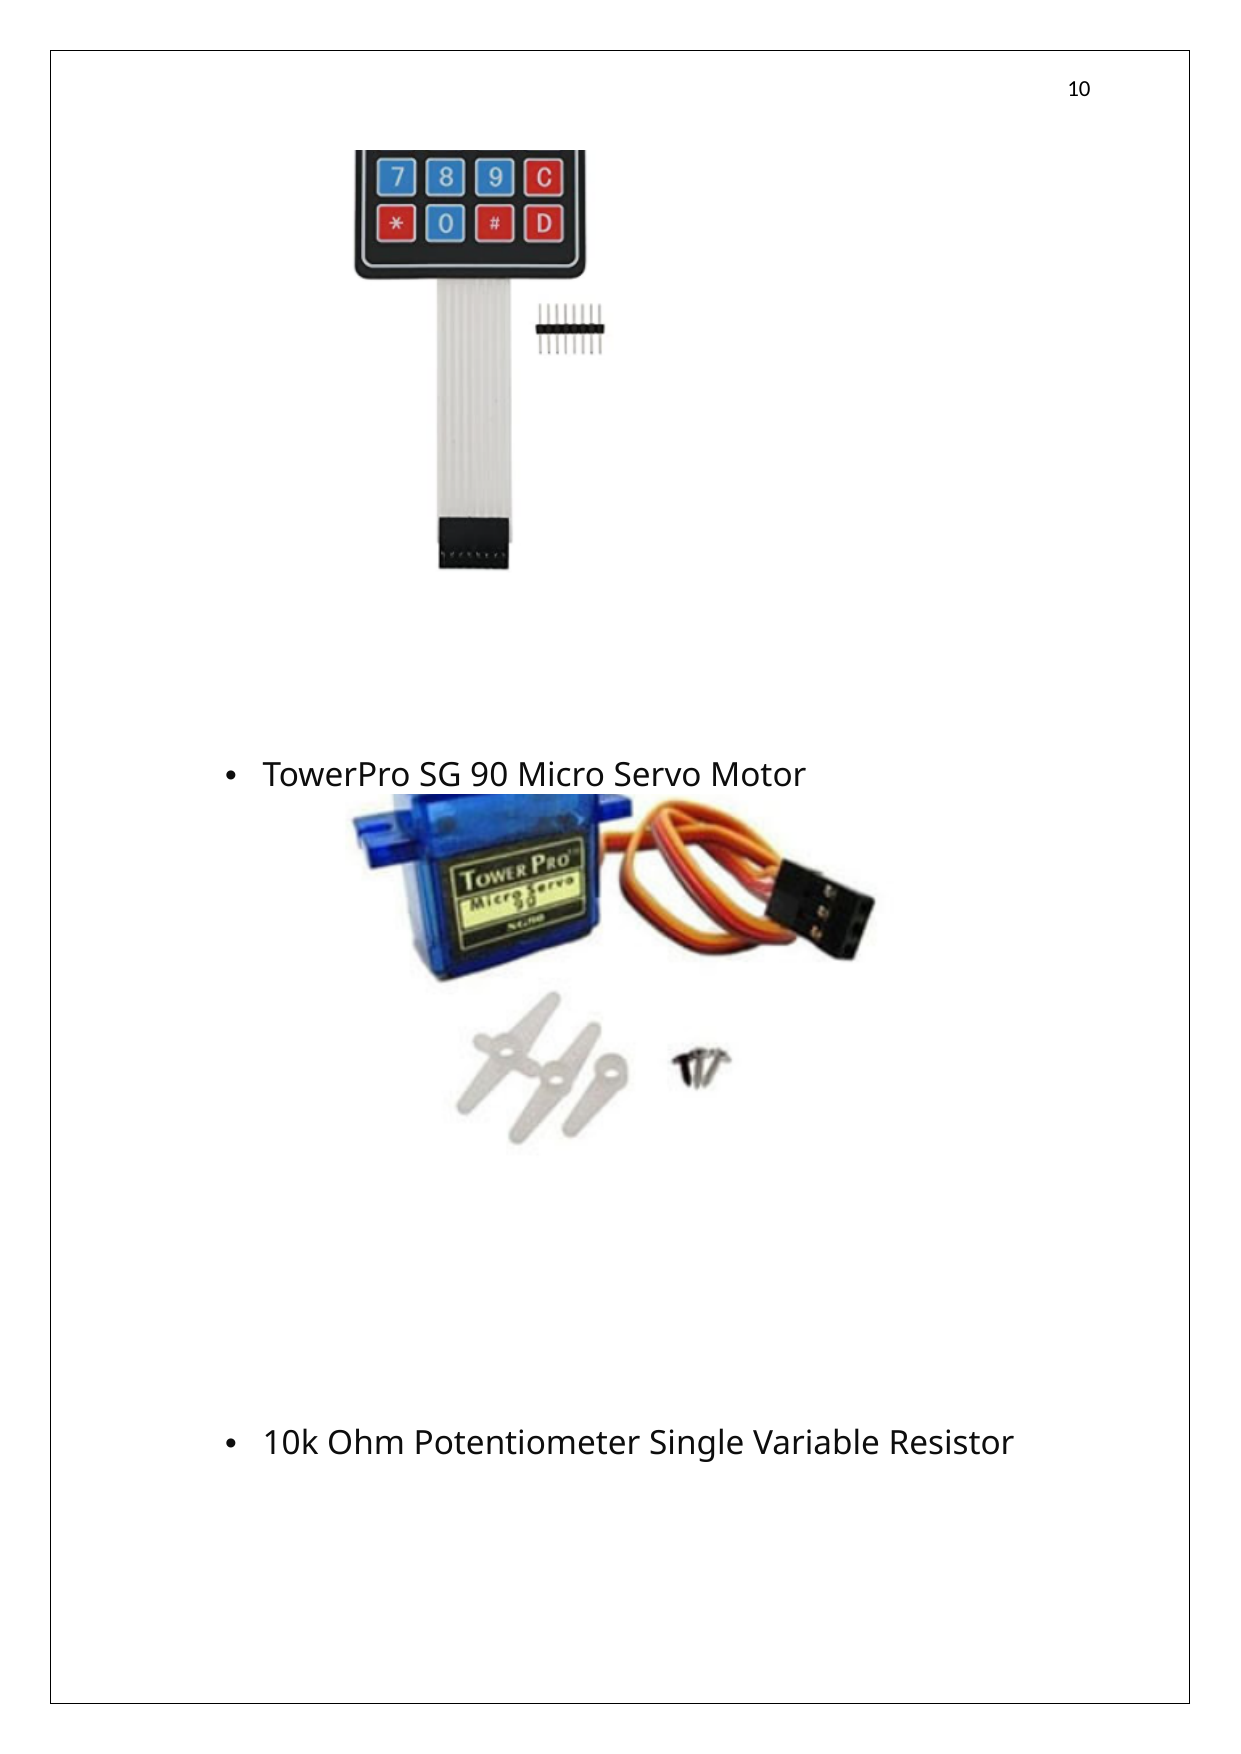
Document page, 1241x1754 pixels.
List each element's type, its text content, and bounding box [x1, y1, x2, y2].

picture [262, 794, 1162, 1204]
list TowerPro SG 90 Micro Servo Motor [225, 754, 1090, 794]
picture [262, 150, 708, 633]
list 10k Ohm Potentiometer Single Variable Resistor [225, 1421, 1090, 1462]
